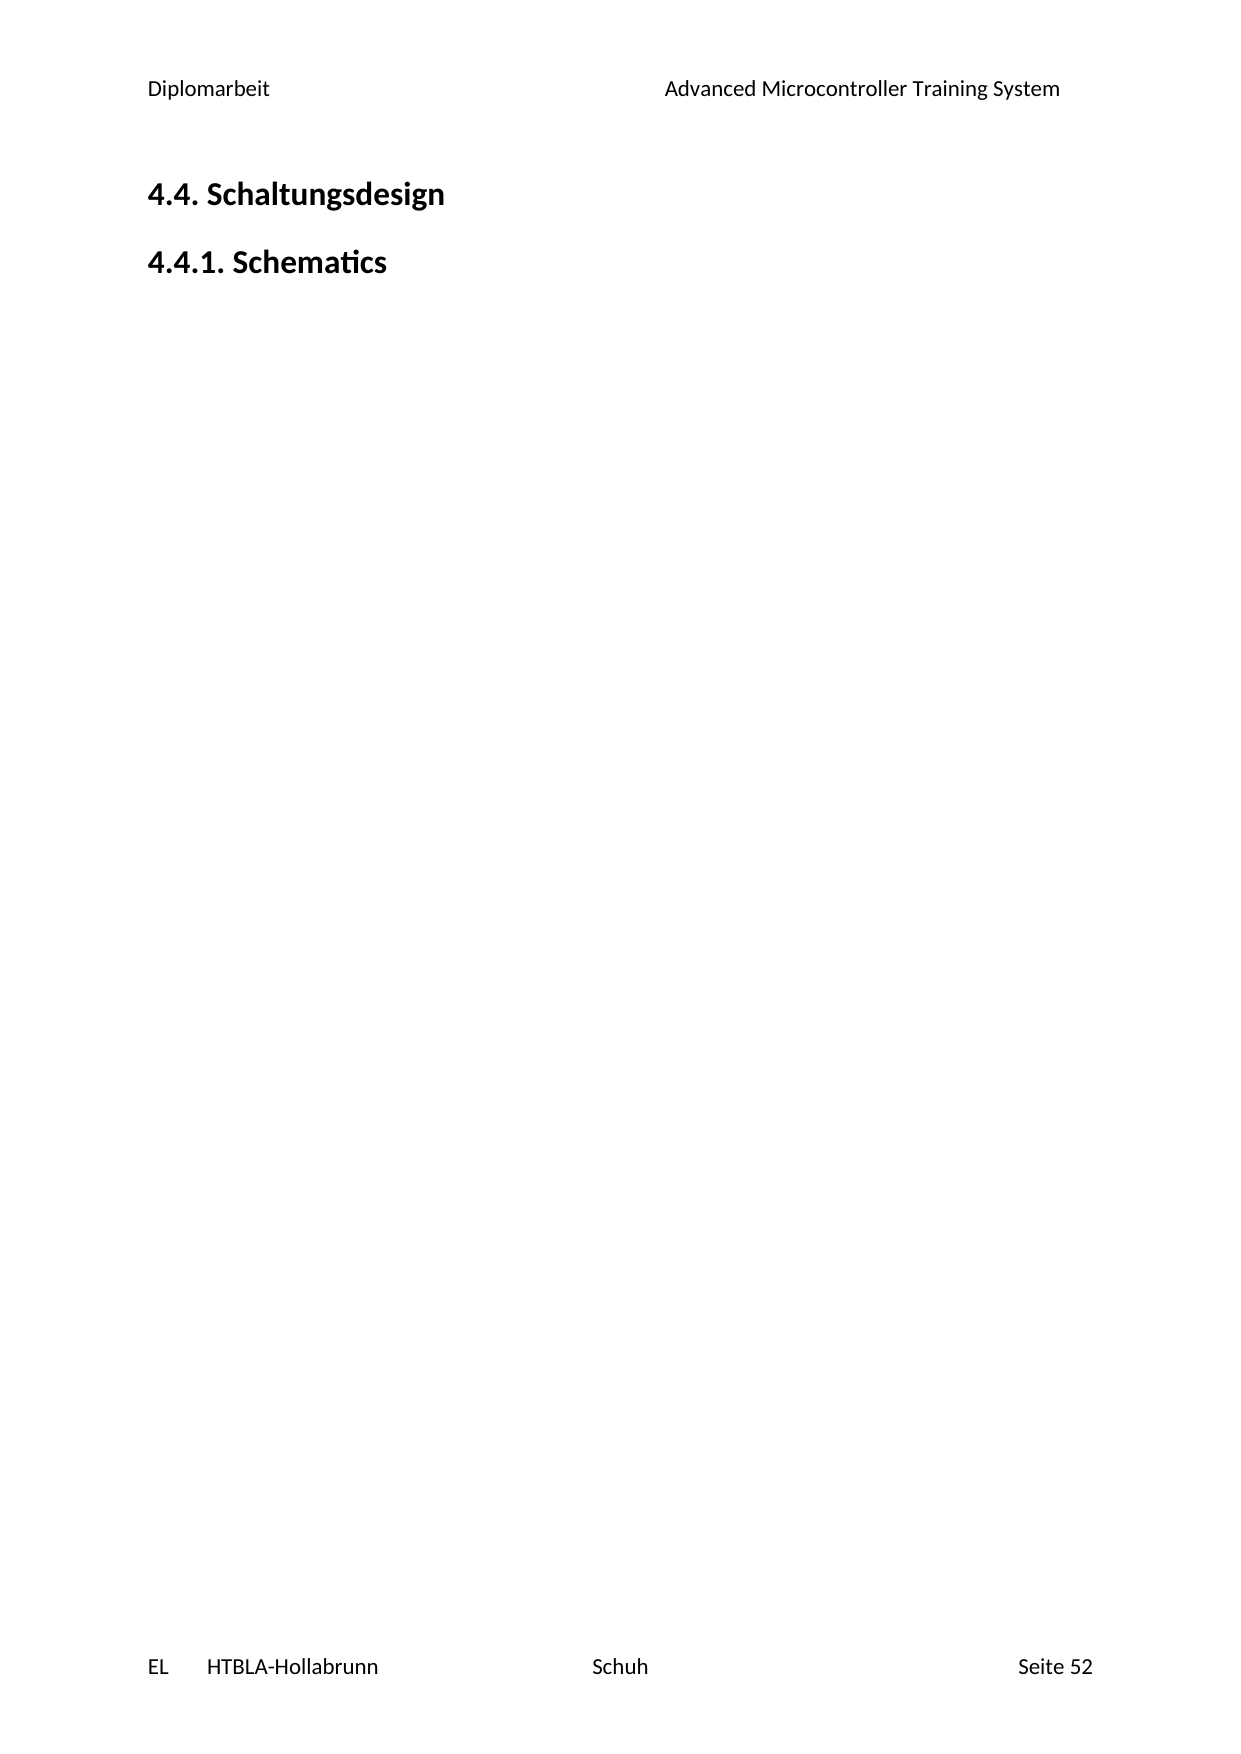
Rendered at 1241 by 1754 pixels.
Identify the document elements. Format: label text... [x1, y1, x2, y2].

subtitle 4.4.1. Schematics [148, 242, 1093, 282]
subtitle 4.4. Schaltungsdesign [148, 173, 1093, 213]
